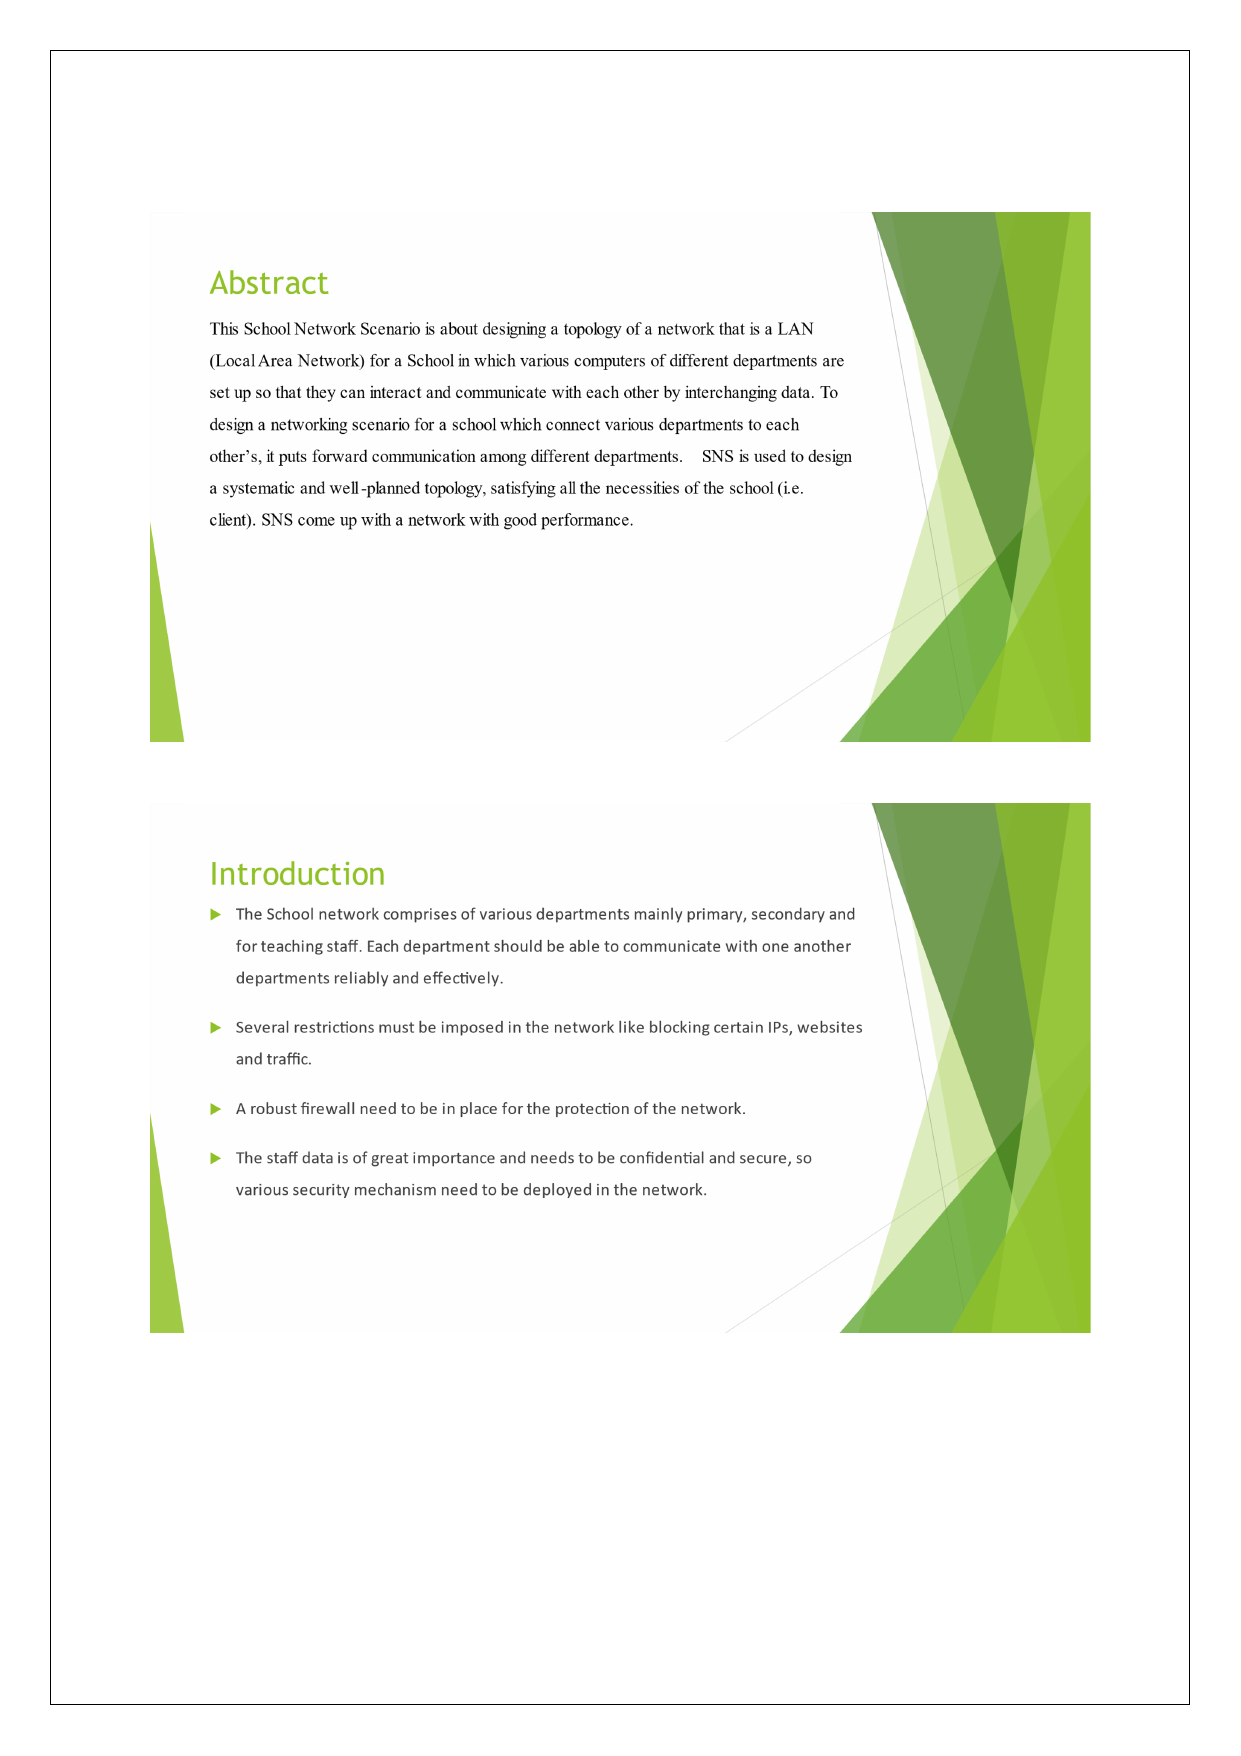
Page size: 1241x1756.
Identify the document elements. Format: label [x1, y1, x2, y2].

picture [150, 803, 1091, 1333]
picture [150, 212, 1091, 742]
